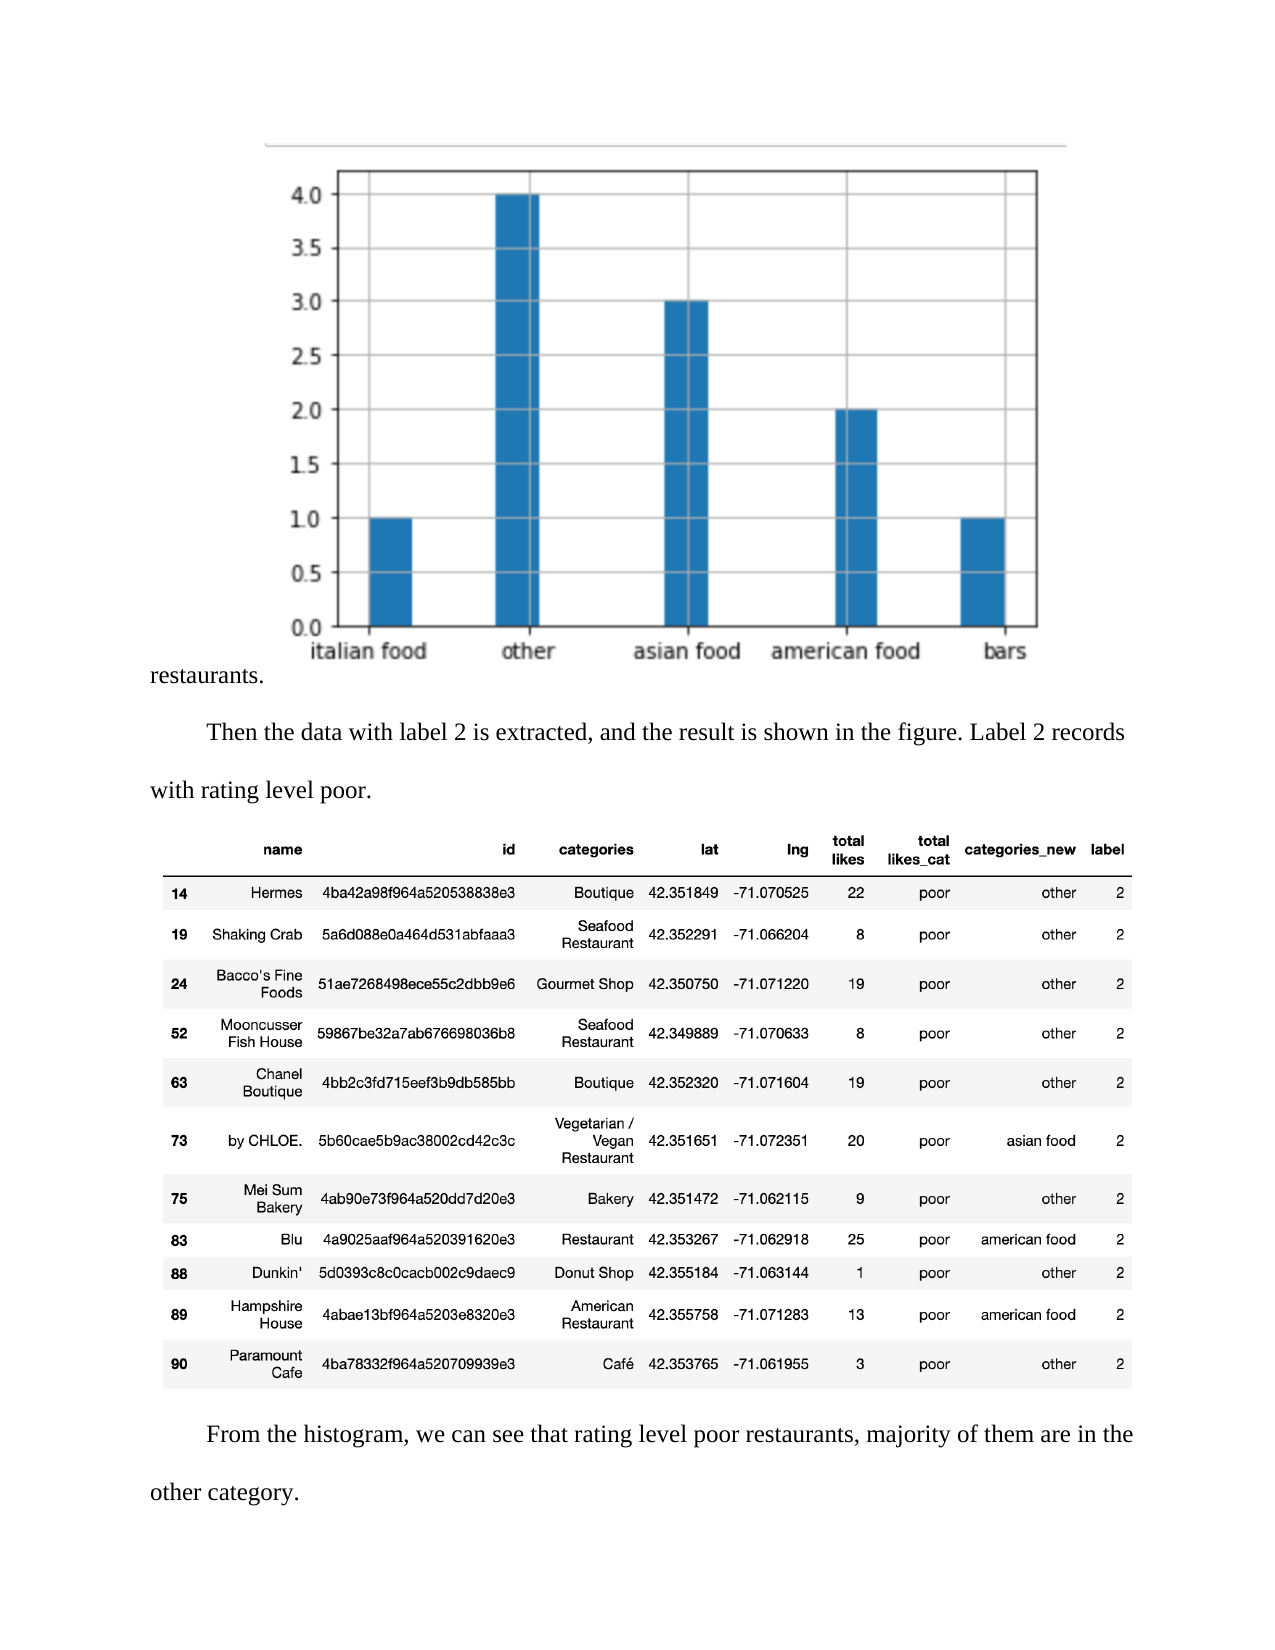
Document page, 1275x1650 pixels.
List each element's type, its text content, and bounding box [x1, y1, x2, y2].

subtitle From the histogram, we can see that rating level poor restaurants, majority of them are in the other category. [150, 1419, 1139, 1505]
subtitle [150, 144, 1139, 689]
subtitle Then the data with label 2 is extracted, and the result is shown in the figure. Label 2 records with rating level poor. [150, 717, 1139, 832]
picture [150, 832, 1150, 1391]
picture [264, 143, 1067, 684]
